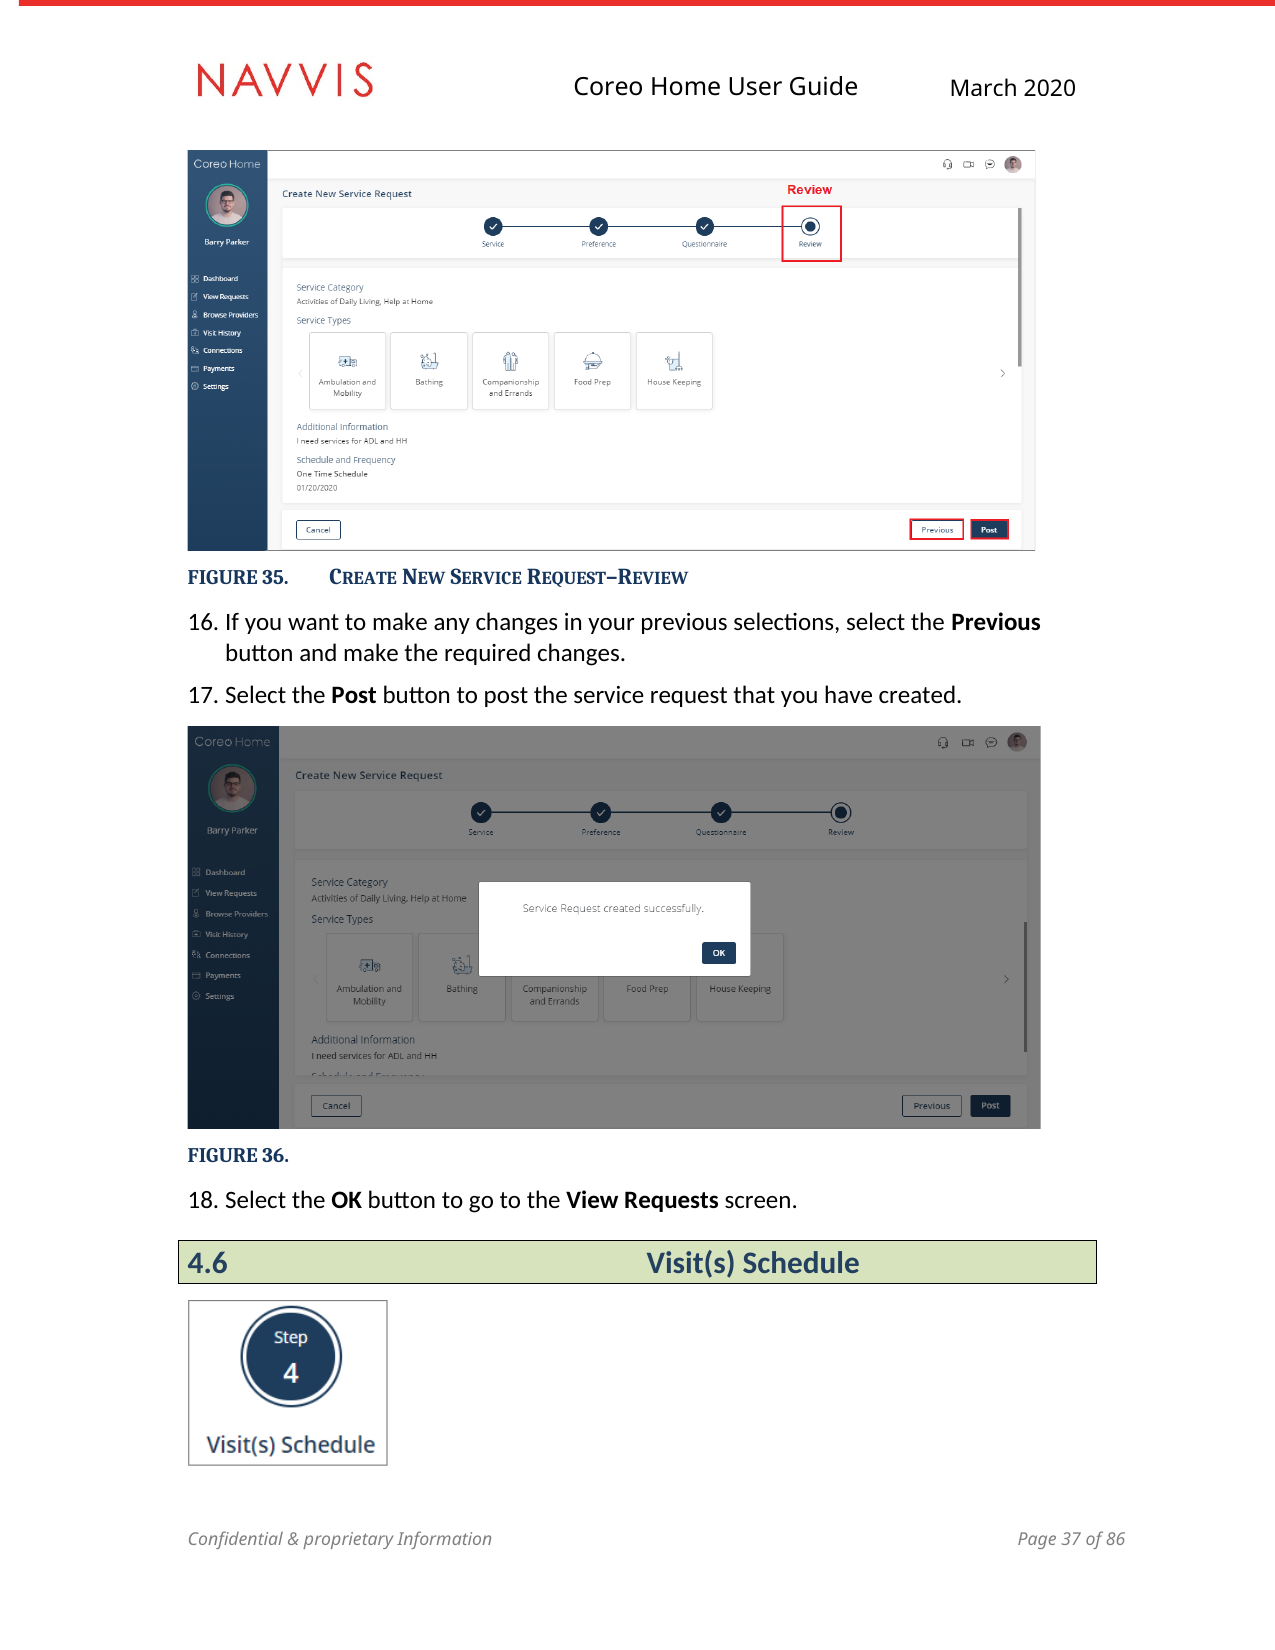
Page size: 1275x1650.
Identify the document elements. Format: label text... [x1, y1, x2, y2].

picture [187, 150, 1036, 551]
list Select the OK button to go to the View Requests screen. [187, 1184, 1087, 1215]
picture [187, 726, 1041, 1129]
picture [187, 55, 383, 104]
text Create New Service Request–Review [187, 563, 1087, 590]
list If you want to make any changes in your previous selections, select the Previous button and make the required changes. [187, 606, 1087, 667]
subtitle Visit(s) Schedule [179, 1241, 1096, 1283]
list Select the Post button to post the service request that you have created. [187, 680, 1087, 710]
picture [187, 1300, 389, 1467]
